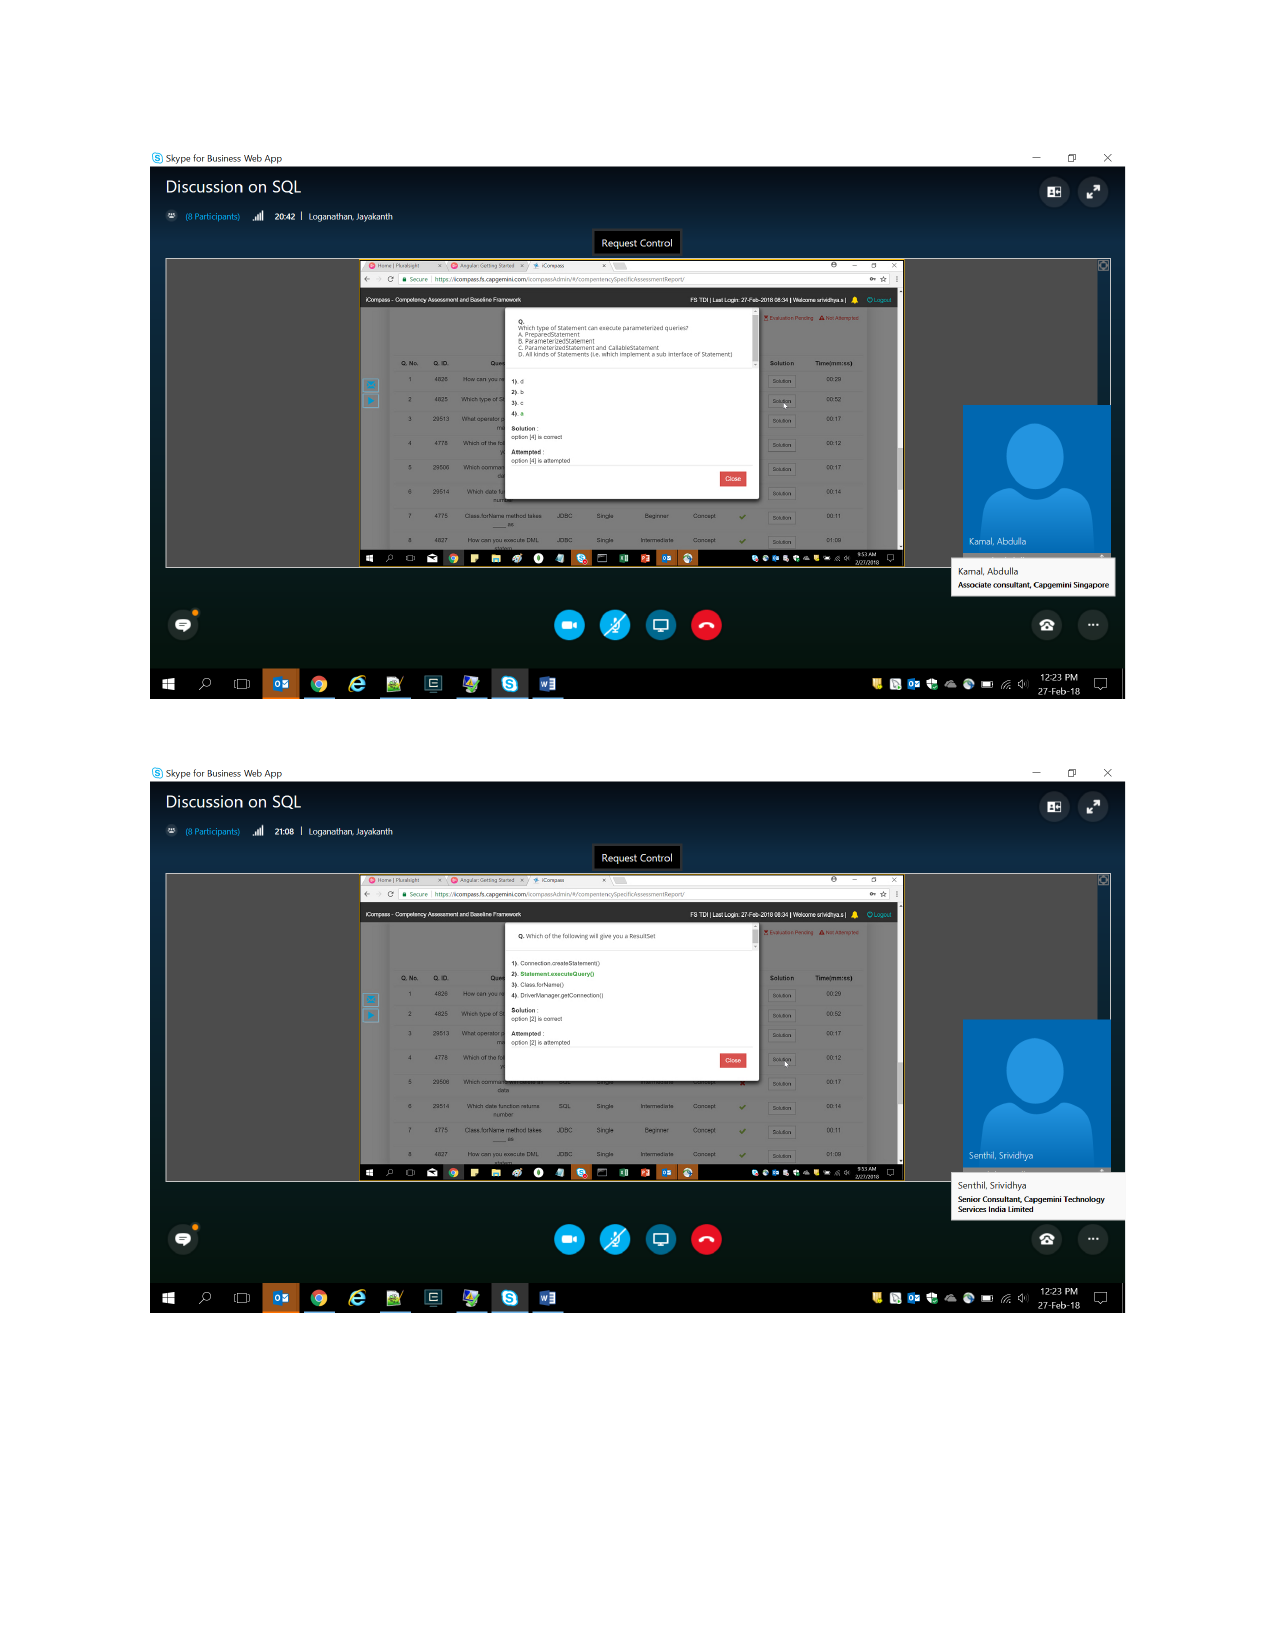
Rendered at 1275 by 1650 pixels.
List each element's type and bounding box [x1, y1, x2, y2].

picture [150, 764, 1125, 1313]
picture [150, 150, 1125, 699]
